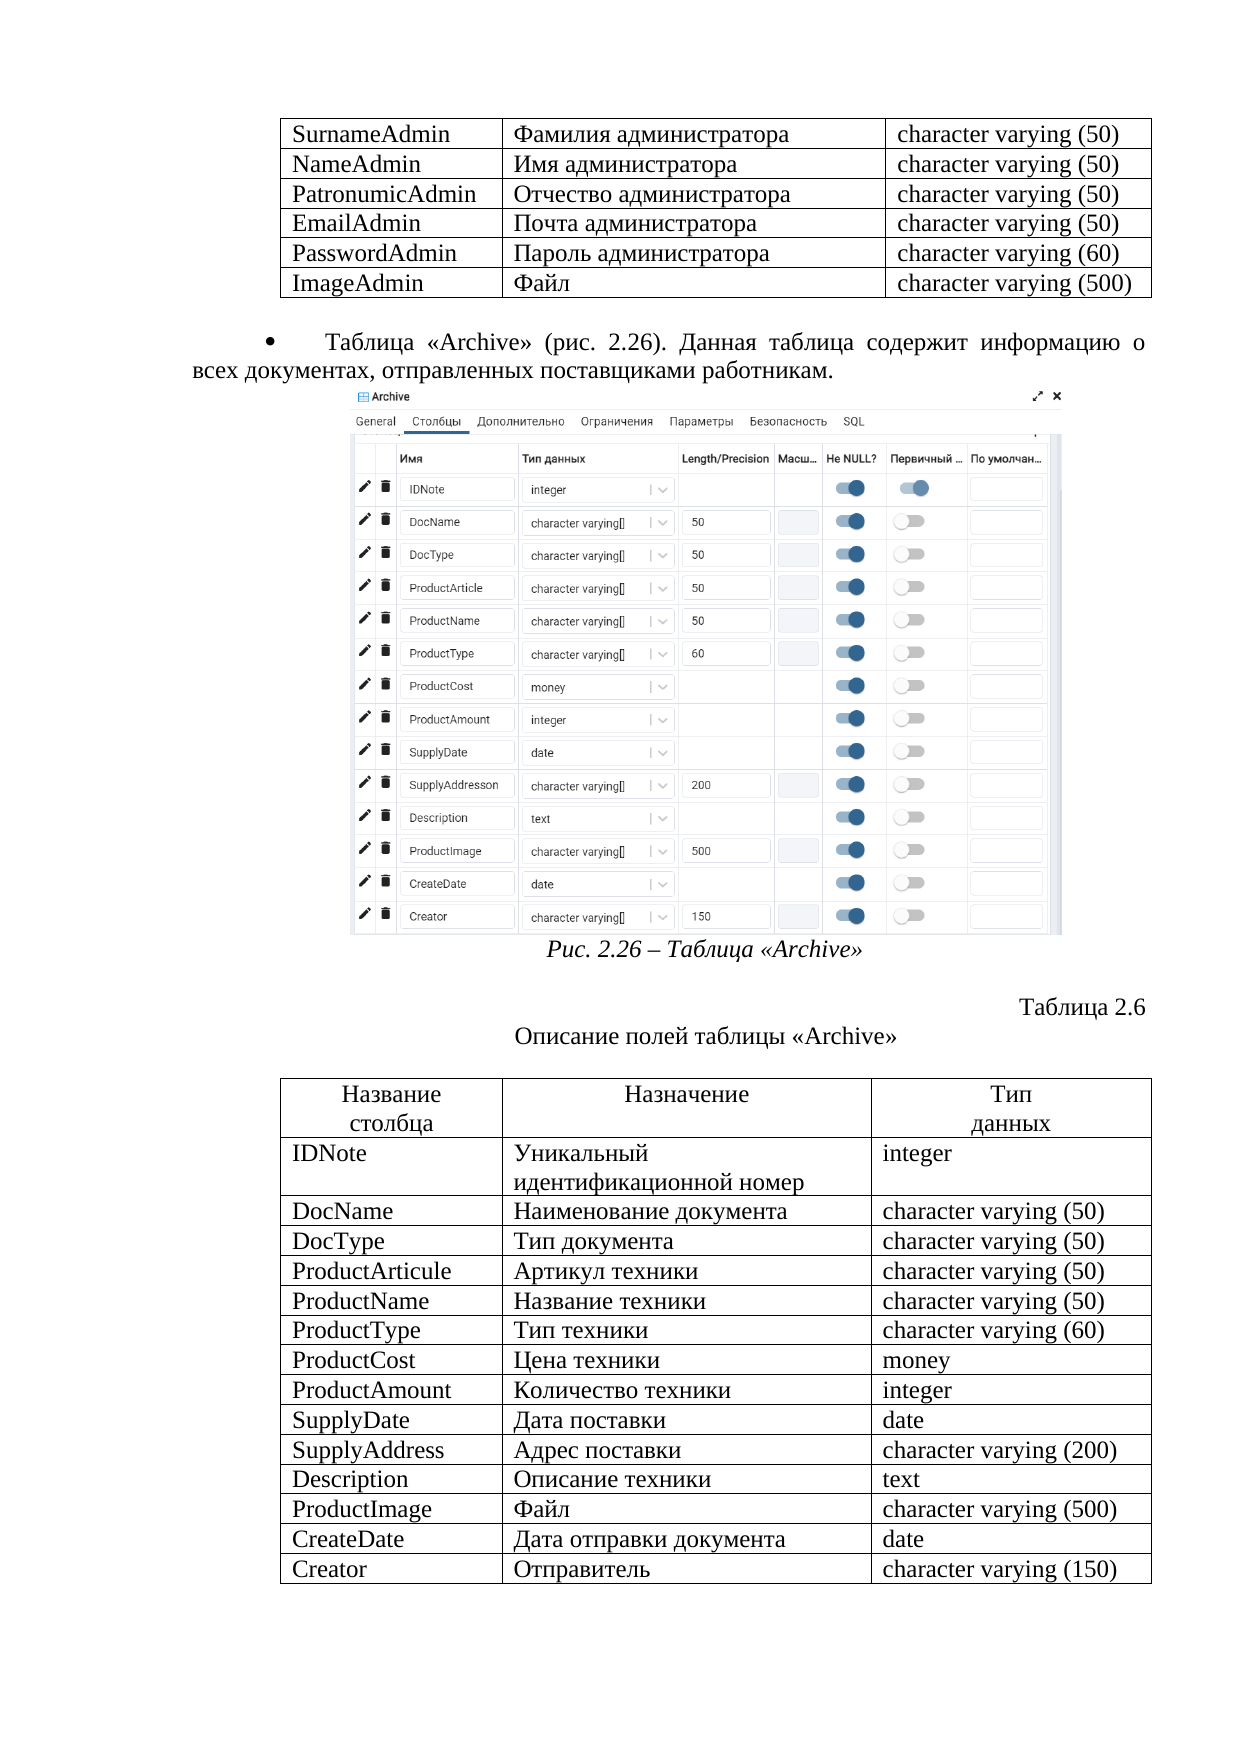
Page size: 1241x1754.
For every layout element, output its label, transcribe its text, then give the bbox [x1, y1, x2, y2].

table_cell Creator [281, 1554, 502, 1583]
table_cell character varying (50) [872, 1196, 1151, 1225]
table_cell Артикул техники [503, 1256, 871, 1285]
table_cell Тип техники [503, 1316, 871, 1344]
table_header Назначение [503, 1079, 871, 1137]
table_cell character varying (50) [872, 1226, 1151, 1255]
table_cell Дата отправки документа [503, 1524, 871, 1553]
table_cell character varying (60) [872, 1316, 1151, 1344]
table_cell Адрес поставки [503, 1435, 871, 1463]
table_cell Имя администратора [503, 149, 885, 178]
table_cell character varying (50) [886, 209, 1151, 237]
table_cell SupplyDate [281, 1405, 502, 1434]
table_cell ProductAmount [281, 1375, 502, 1404]
table_cell SupplyAddress [281, 1435, 502, 1463]
table_cell ProductCost [281, 1345, 502, 1374]
table_cell Цена техники [503, 1345, 871, 1374]
table_cell CreateDate [281, 1524, 502, 1553]
table_cell character varying (150) [872, 1554, 1151, 1583]
table_cell ProductType [281, 1316, 502, 1344]
table_cell DocName [281, 1196, 502, 1225]
table_cell PasswordAdmin [281, 238, 502, 267]
table_cell date [872, 1524, 1151, 1553]
table_cell PatronumicAdmin [281, 179, 502, 207]
table_cell character varying (50) [886, 119, 1151, 148]
table_cell DocType [281, 1226, 502, 1255]
table_cell Дата поставки [503, 1405, 871, 1434]
list Таблица 2.6 [192, 992, 1146, 1021]
picture [350, 384, 1062, 935]
table_cell character varying (50) [872, 1286, 1151, 1314]
table_cell Тип документа [503, 1226, 871, 1255]
table_cell SurnameAdmin [281, 119, 502, 148]
table_cell Название техники [503, 1286, 871, 1314]
table_cell integer [872, 1375, 1151, 1404]
table_cell character varying (500) [872, 1494, 1151, 1523]
table_cell ImageAdmin [281, 268, 502, 297]
table_cell Почта администратора [503, 209, 885, 237]
table_cell character varying (50) [872, 1256, 1151, 1285]
table_cell Description [281, 1465, 502, 1493]
table_cell character varying (60) [886, 238, 1151, 267]
table_cell EmailAdmin [281, 209, 502, 237]
table_cell character varying (500) [886, 268, 1151, 297]
table_cell character varying (50) [886, 149, 1151, 178]
list Описание полей таблицы «Archive» [192, 1021, 1146, 1049]
table_header Название столбца [281, 1079, 502, 1137]
table_cell Уникальный идентификационной номер [503, 1138, 871, 1195]
table_cell ProductName [281, 1286, 502, 1314]
table_cell ProductArticule [281, 1256, 502, 1285]
table_cell Фамилия администратора [503, 119, 885, 148]
table_cell date [872, 1405, 1151, 1434]
list Таблица «Archive» (рис. 2.26). Данная таблица содержит информацию о всех документах, отправленных поставщиками работникам. [192, 327, 1146, 384]
table_cell NameAdmin [281, 149, 502, 178]
table_cell Описание техники [503, 1465, 871, 1493]
table_header Тип данных [872, 1079, 1151, 1137]
table_cell Файл [503, 268, 885, 297]
table_cell character varying (200) [872, 1435, 1151, 1463]
table_cell money [872, 1345, 1151, 1374]
table_cell integer [872, 1138, 1151, 1195]
list Рис. 2.26 – Таблица «Archive» [192, 934, 1146, 963]
table_cell character varying (50) [886, 179, 1151, 207]
table_cell Отчество администратора [503, 179, 885, 207]
table_cell Отправитель [503, 1554, 871, 1583]
table_cell Файл [503, 1494, 871, 1523]
table_cell IDNote [281, 1138, 502, 1195]
table_cell text [872, 1465, 1151, 1493]
table_cell ProductImage [281, 1494, 502, 1523]
table_cell Наименование документа [503, 1196, 871, 1225]
table_cell Количество техники [503, 1375, 871, 1404]
table_cell Пароль администратора [503, 238, 885, 267]
